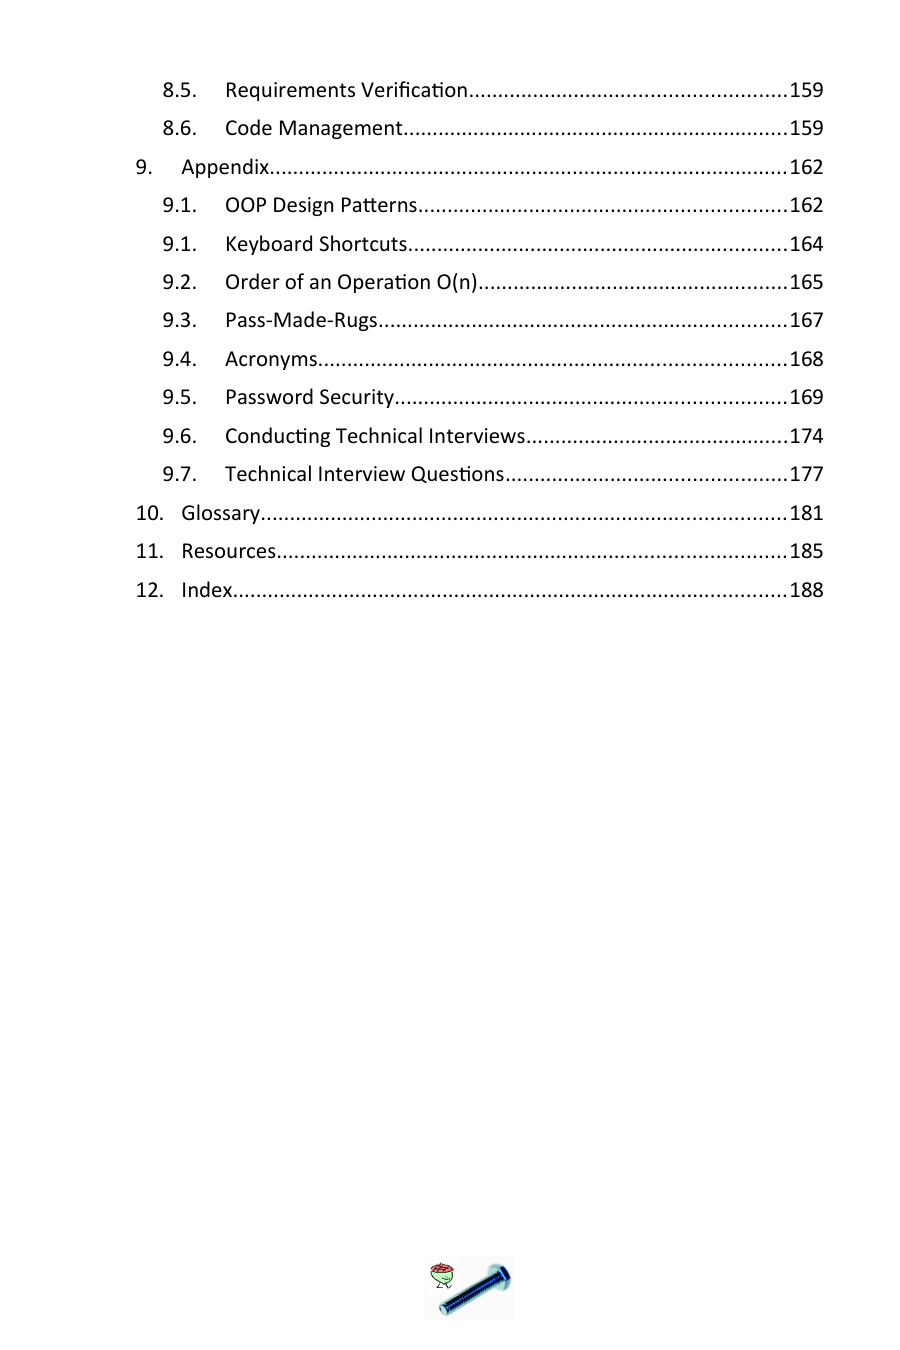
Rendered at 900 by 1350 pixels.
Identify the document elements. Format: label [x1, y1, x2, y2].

picture [423, 1256, 514, 1320]
